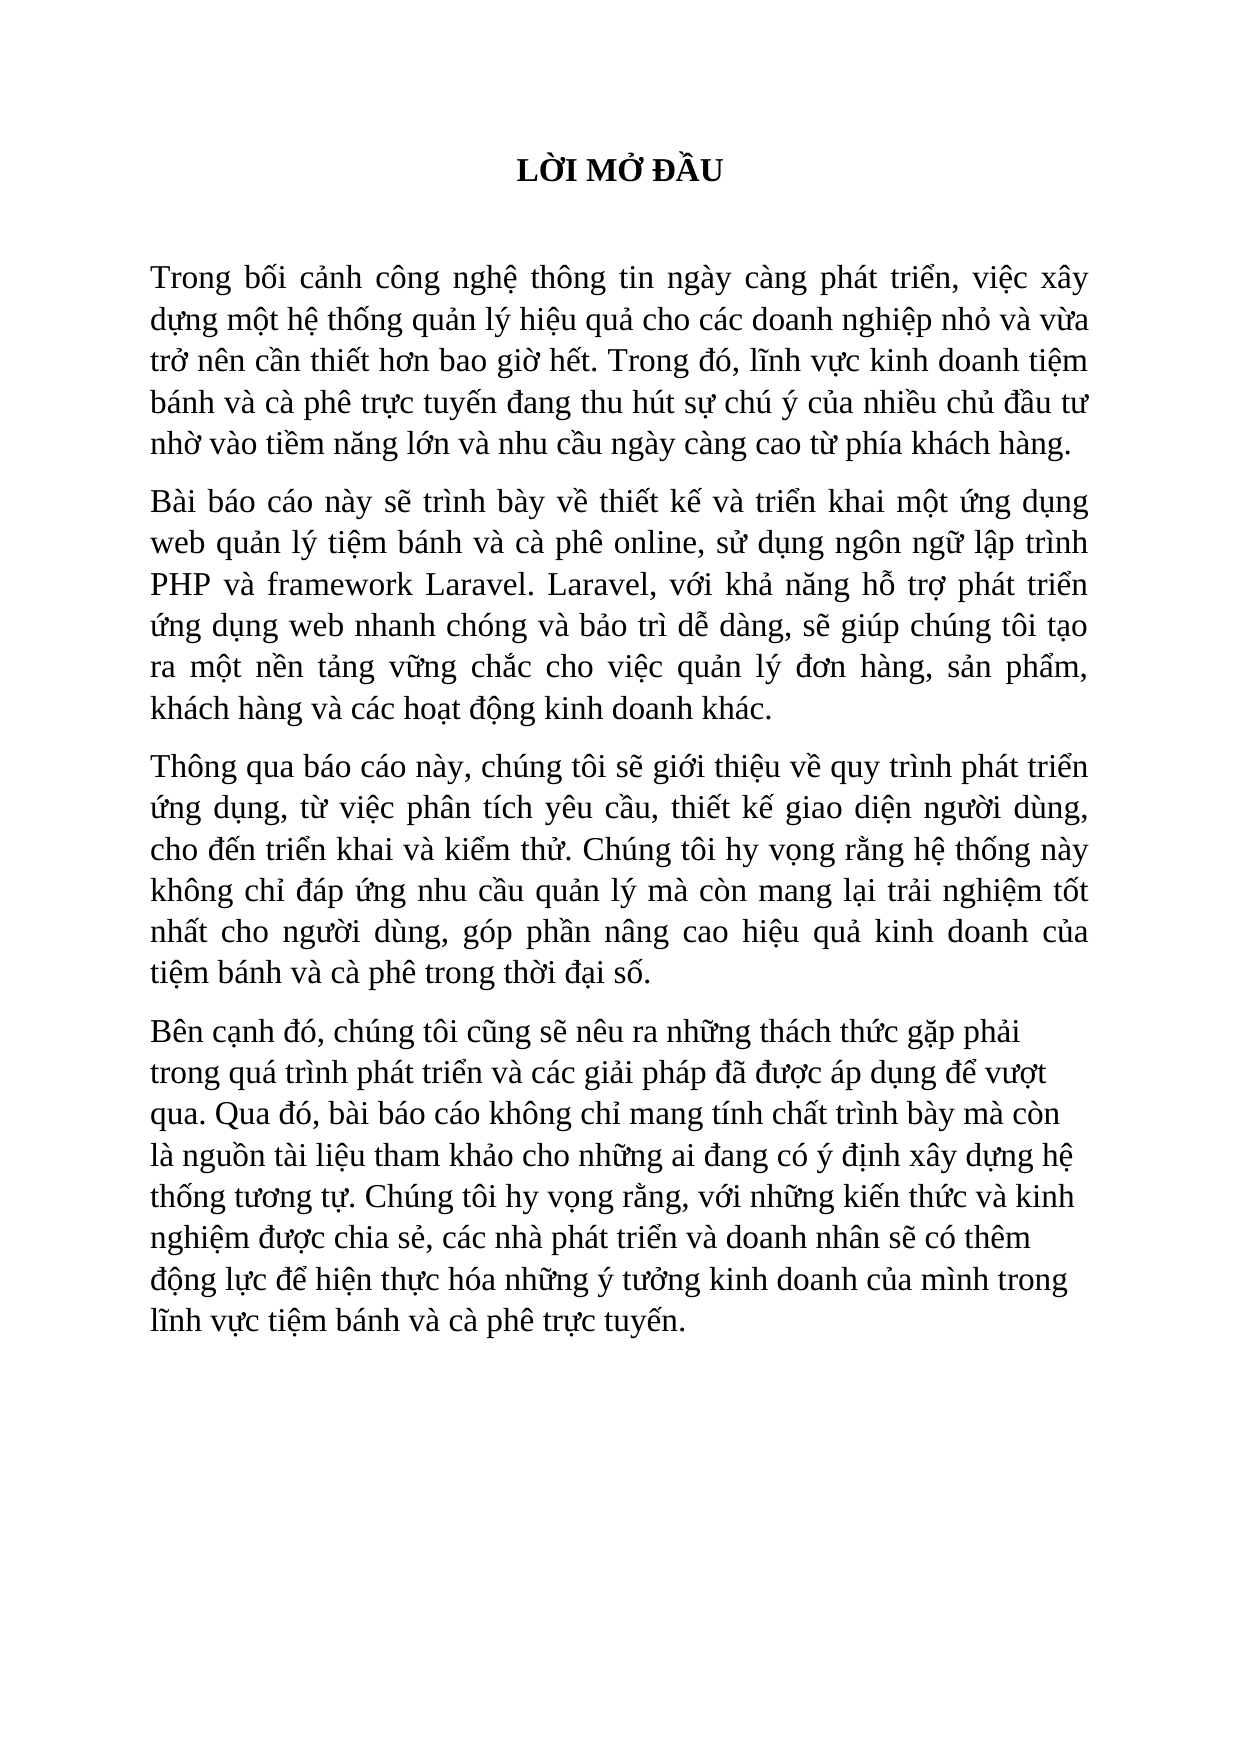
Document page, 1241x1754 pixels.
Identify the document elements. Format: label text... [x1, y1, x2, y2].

text LỜI MỞ ĐẦU [150, 150, 1090, 188]
text Thông qua báo cáo này, chúng tôi sẽ giới thiệu về quy trình phát triển ứng dụng, từ việc phân tích yêu cầu, thiết kế giao diện người dùng, cho đến triển khai và kiểm thử. Chúng tôi hy vọng rằng hệ thống này không chỉ đáp ứng nhu cầu quản lý mà còn mang lại trải nghiệm tốt nhất cho người dùng, góp phần nâng cao hiệu quả kinh doanh của tiệm bánh và cà phê trong thời đại số. [150, 746, 1090, 991]
text Bài báo cáo này sẽ trình bày về thiết kế và triển khai một ứng dụng web quản lý tiệm bánh và cà phê online, sử dụng ngôn ngữ lập trình PHP và framework Laravel. Laravel, với khả năng hỗ trợ phát triển ứng dụng web nhanh chóng và bảo trì dễ dàng, sẽ giúp chúng tôi tạo ra một nền tảng vững chắc cho việc quản lý đơn hàng, sản phẩm, khách hàng và các hoạt động kinh doanh khác. [150, 481, 1090, 726]
text Trong bối cảnh công nghệ thông tin ngày càng phát triển, việc xây dựng một hệ thống quản lý hiệu quả cho các doanh nghiệp nhỏ và vừa trở nên cần thiết hơn bao giờ hết. Trong đó, lĩnh vực kinh doanh tiệm bánh và cà phê trực tuyến đang thu hút sự chú ý của nhiều chủ đầu tư nhờ vào tiềm năng lớn và nhu cầu ngày càng cao từ phía khách hàng. [150, 258, 1090, 462]
text Bên cạnh đó, chúng tôi cũng sẽ nêu ra những thách thức gặp phải trong quá trình phát triển và các giải pháp đã được áp dụng để vượt qua. Qua đó, bài báo cáo không chỉ mang tính chất trình bày mà còn là nguồn tài liệu tham khảo cho những ai đang có ý định xây dựng hệ thống tương tự. Chúng tôi hy vọng rằng, với những kiến thức và kinh nghiệm được chia sẻ, các nhà phát triển và doanh nhân sẽ có thêm động lực để hiện thực hóa những ý tưởng kinh doanh của mình trong lĩnh vực tiệm bánh và cà phê trực tuyến. [150, 1011, 1090, 1339]
